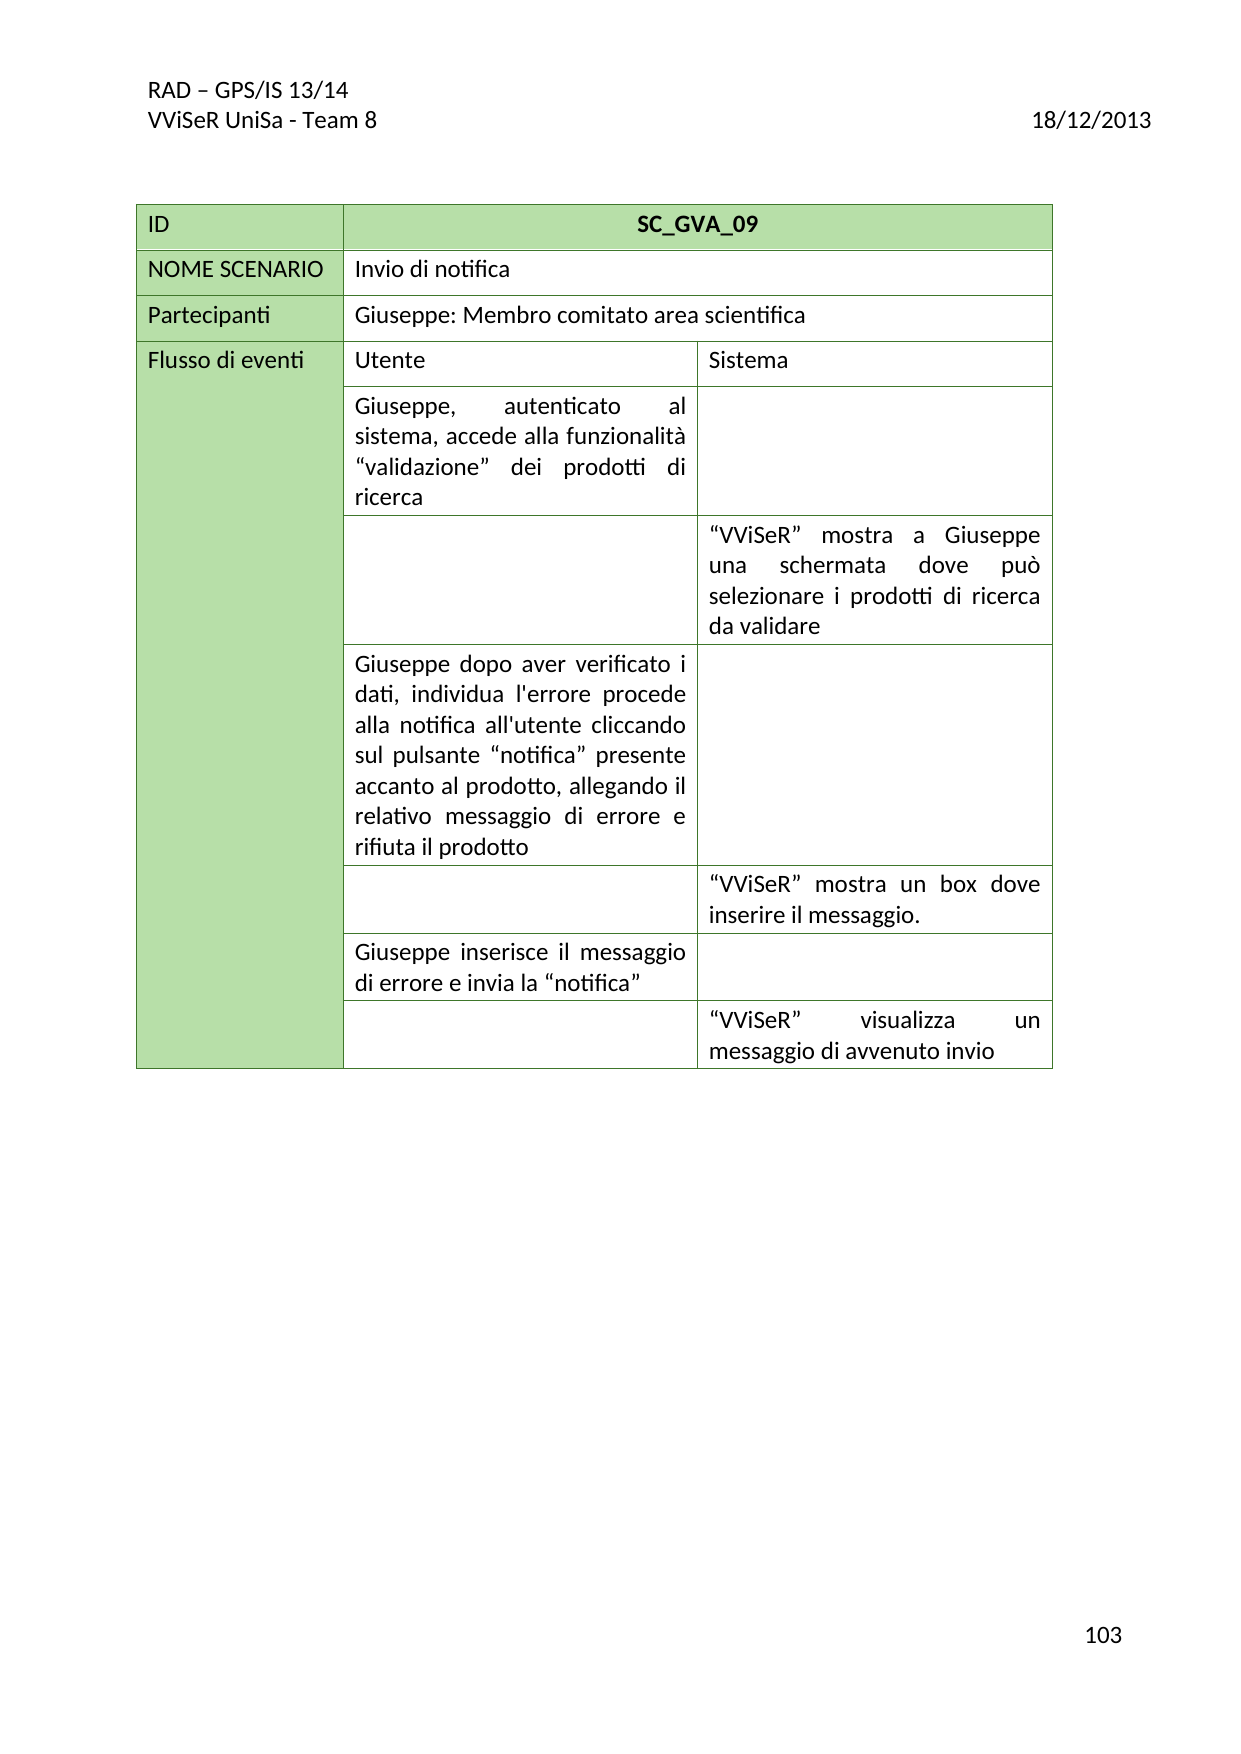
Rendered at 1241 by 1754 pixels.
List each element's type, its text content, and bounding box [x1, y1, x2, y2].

table_cell [344, 516, 697, 644]
table_header ID [137, 205, 343, 249]
table_cell “VViSeR” mostra un box dove inserire il messaggio. [698, 866, 1052, 932]
table_cell [344, 866, 697, 932]
table_cell Giuseppe, autenticato al sistema, accede alla funzionalità “validazione” dei prodotti di ricerca [344, 387, 697, 515]
table_cell Utente [344, 342, 697, 386]
table_cell “VViSeR” mostra a Giuseppe una schermata dove può selezionare i prodotti di ricerca da validare [698, 516, 1052, 644]
table_cell Partecipanti [137, 296, 343, 341]
table_cell NOME SCENARIO [137, 251, 343, 295]
table_cell Giuseppe inserisce il messaggio di errore e invia la “notifica” [344, 934, 697, 1000]
table_cell Invio di notifica [344, 251, 1052, 295]
table_cell [698, 387, 1052, 515]
table_header SC_GVA_09 [344, 205, 1052, 249]
table_cell Flusso di eventi [137, 342, 343, 1068]
table_cell Giuseppe dopo aver verificato i dati, individua l'errore procede alla notifica all'utente cliccando sul pulsante “notifica” presente accanto al prodotto, allegando il relativo messaggio di errore e rifiuta il prodotto [344, 645, 697, 864]
table_cell [698, 934, 1052, 1000]
table_cell “VViSeR” visualizza un messaggio di avvenuto invio [698, 1001, 1052, 1068]
table_cell [344, 1001, 697, 1068]
table_cell Sistema [698, 342, 1052, 386]
table_cell [698, 645, 1052, 864]
table_cell Giuseppe: Membro comitato area scientifica [344, 296, 1052, 341]
